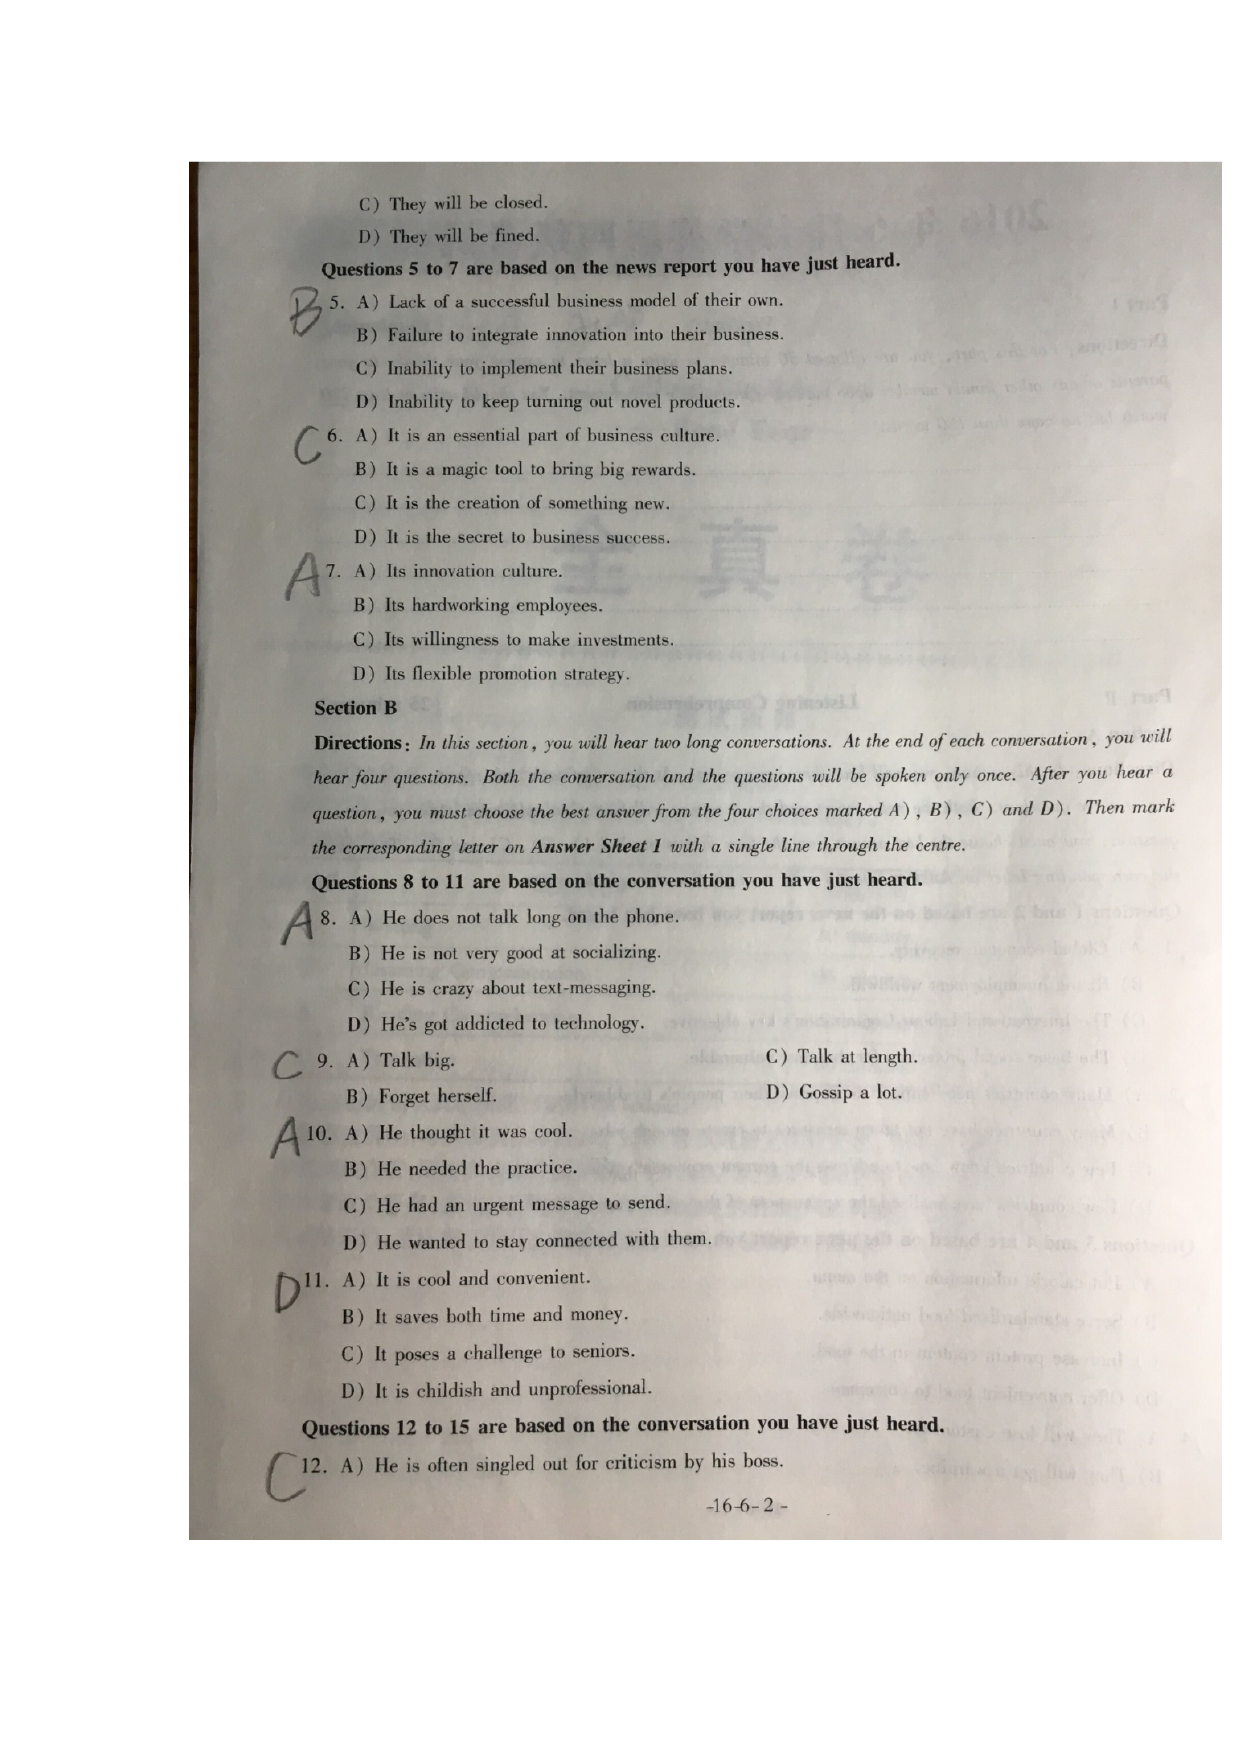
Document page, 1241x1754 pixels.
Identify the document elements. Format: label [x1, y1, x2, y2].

picture [190, 163, 1222, 1538]
